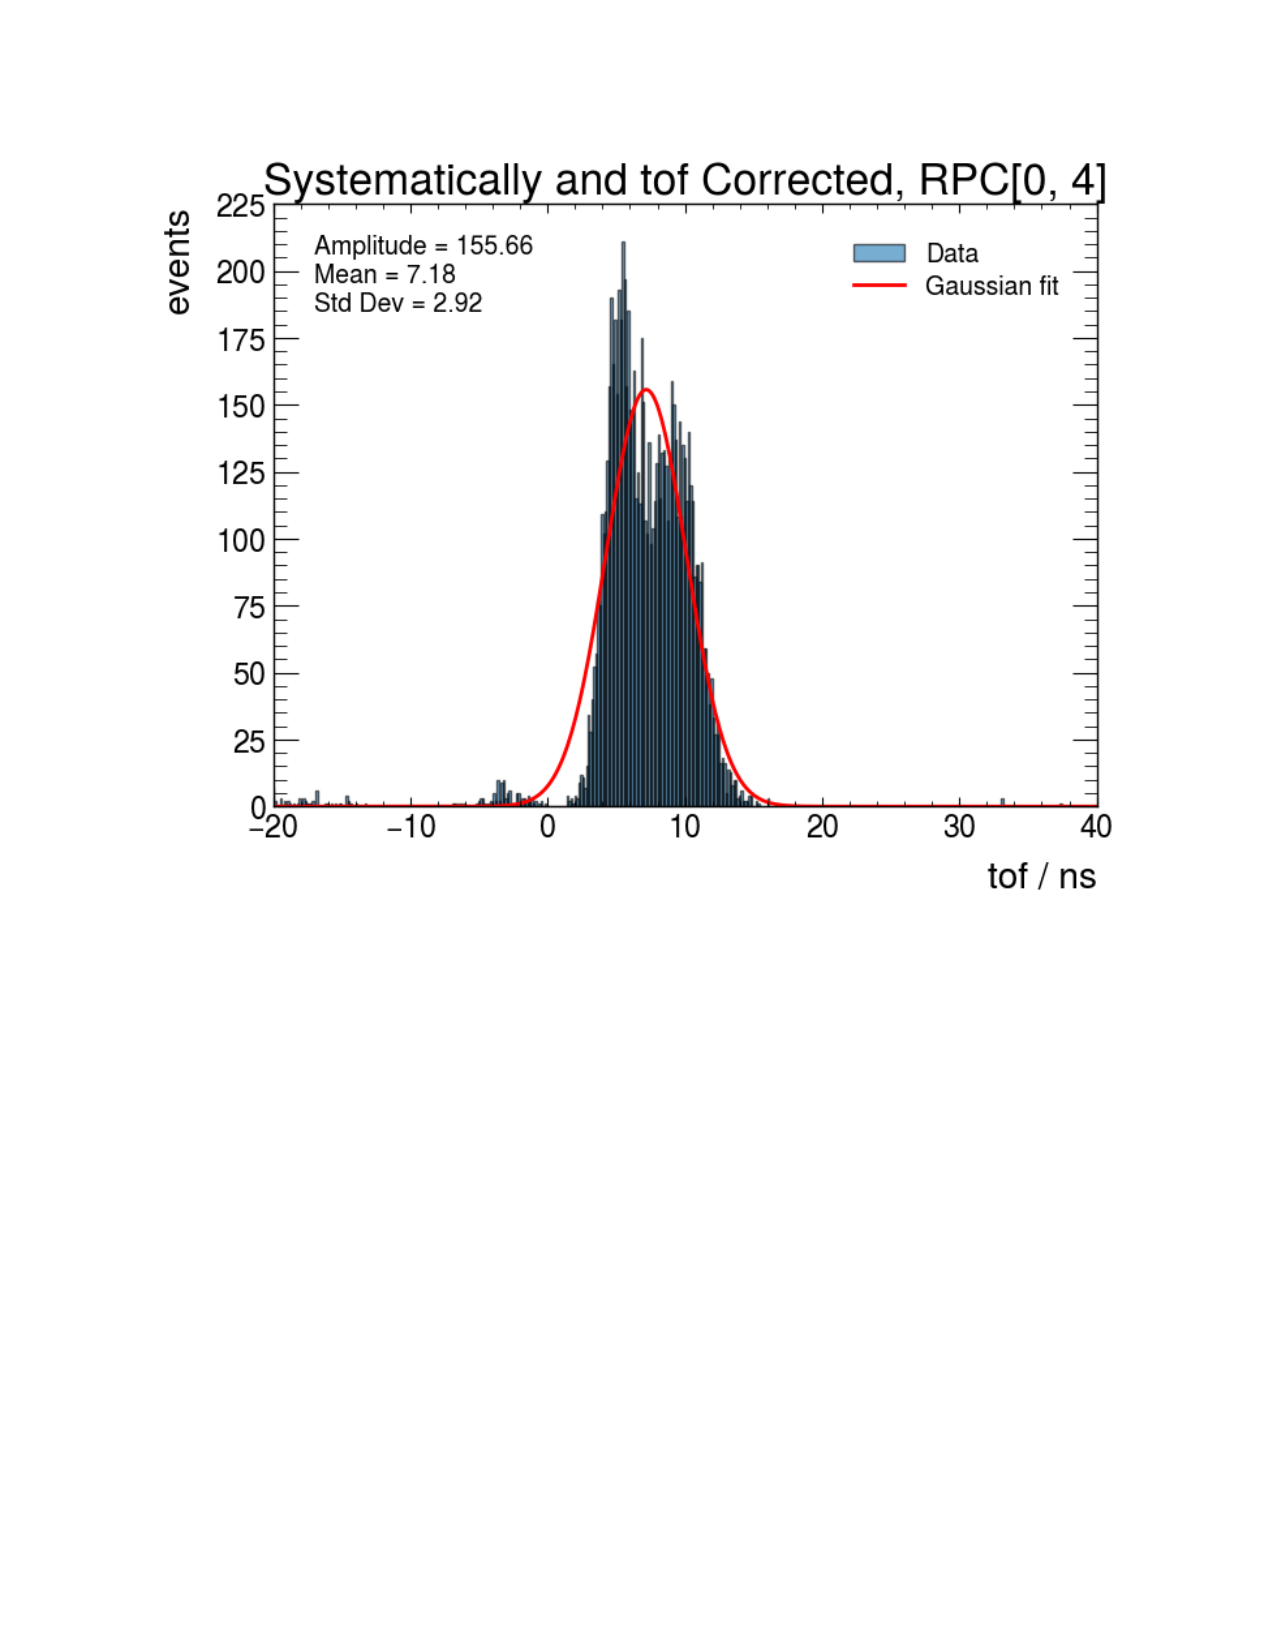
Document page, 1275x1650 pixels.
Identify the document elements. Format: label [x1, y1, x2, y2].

picture [150, 150, 1125, 908]
